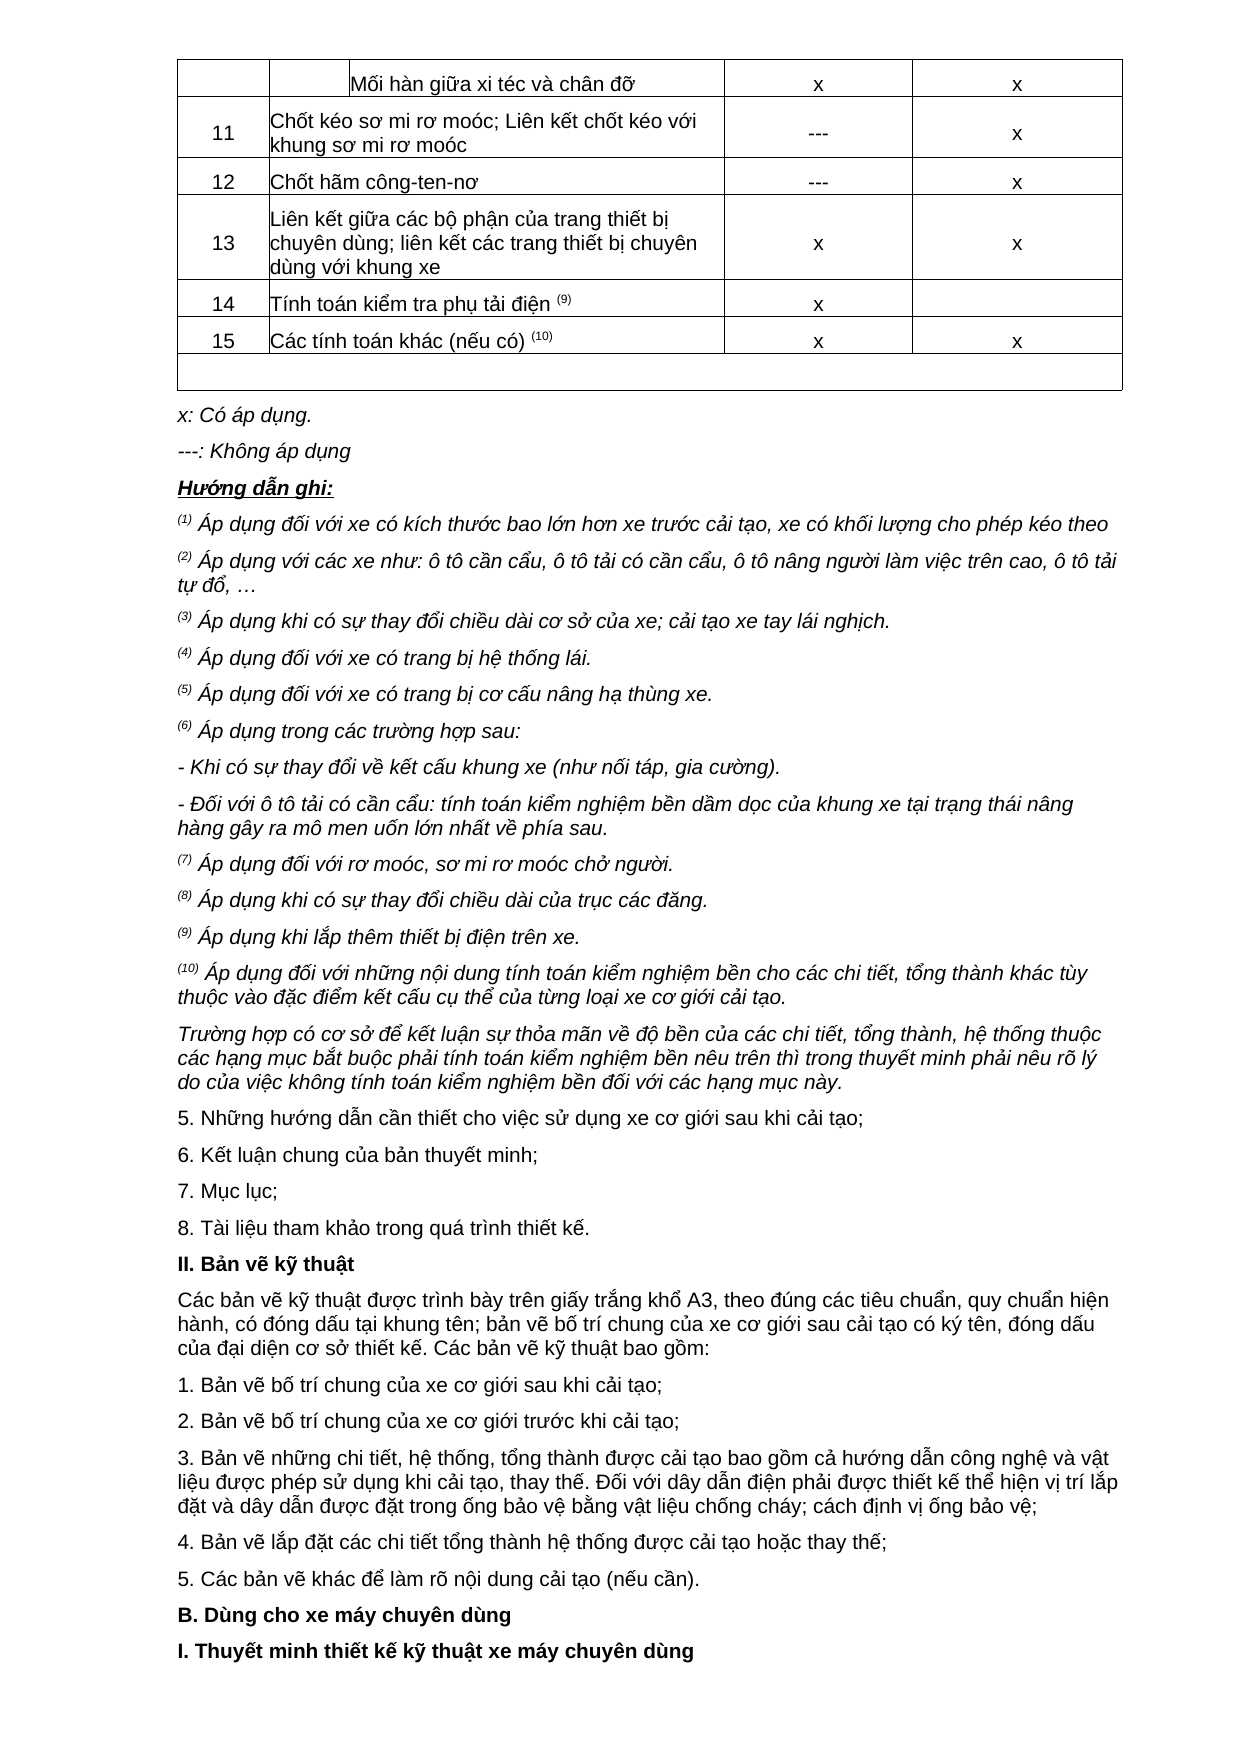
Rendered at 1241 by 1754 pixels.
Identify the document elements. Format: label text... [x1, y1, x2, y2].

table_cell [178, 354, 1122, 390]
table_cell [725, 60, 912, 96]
text (4) Áp dụng đối với xe có trang bị hệ thống lái. [177, 646, 1122, 669]
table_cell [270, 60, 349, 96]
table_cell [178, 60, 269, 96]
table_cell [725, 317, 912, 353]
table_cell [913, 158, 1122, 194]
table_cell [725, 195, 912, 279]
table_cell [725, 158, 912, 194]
text 6. Kết luận chung của bản thuyết minh; [177, 1142, 1122, 1166]
text Hướng dẫn ghi: [177, 476, 1122, 500]
text Trường hợp có cơ sở để kết luận sự thỏa mãn về độ bền của các chi tiết, tổng thành, hệ thống thuộc các hạng mục bắt buộc phải tính toán kiểm nghiệm bền nêu trên thì trong thuyết minh phải nêu rõ lý do của việc không tính toán kiểm nghiệm bền đối với các hạng mục này. [177, 1022, 1122, 1093]
text (7) Áp dụng đối với rơ moóc, sơ mi rơ moóc chở người. [177, 852, 1122, 876]
text - Khi có sự thay đổi về kết cấu khung xe (như nối táp, gia cường). [177, 755, 1122, 779]
text - Đối với ô tô tải có cần cẩu: tính toán kiểm nghiệm bền dầm dọc của khung xe tại trạng thái nâng hàng gây ra mô men uốn lớn nhất về phía sau. [177, 791, 1122, 839]
text ---: Không áp dụng [177, 439, 1122, 463]
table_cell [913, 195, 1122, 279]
text (8) Áp dụng khi có sự thay đổi chiều dài của trục các đăng. [177, 888, 1122, 912]
text 1. Bản vẽ bố trí chung của xe cơ giới sau khi cải tạo; [177, 1373, 1122, 1397]
text (1) Áp dụng đối với xe có kích thước bao lớn hơn xe trước cải tạo, xe có khối lượng cho phép kéo theo [177, 512, 1122, 536]
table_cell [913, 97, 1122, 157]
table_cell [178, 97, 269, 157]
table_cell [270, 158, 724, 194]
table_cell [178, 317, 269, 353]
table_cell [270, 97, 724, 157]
text II. Bản vẽ kỹ thuật [177, 1252, 1122, 1276]
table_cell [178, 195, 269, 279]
text 5. Những hướng dẫn cần thiết cho việc sử dụng xe cơ giới sau khi cải tạo; [177, 1106, 1122, 1130]
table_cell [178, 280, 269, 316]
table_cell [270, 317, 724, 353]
text 4. Bản vẽ lắp đặt các chi tiết tổng thành hệ thống được cải tạo hoặc thay thế; [177, 1530, 1122, 1554]
text Các bản vẽ kỹ thuật được trình bày trên giấy trắng khổ A3, theo đúng các tiêu chuẩn, quy chuẩn hiện hành, có đóng dấu tại khung tên; bản vẽ bố trí chung của xe cơ giới sau cải tạo có ký tên, đóng dấu của đại diện cơ sở thiết kế. Các bản vẽ kỹ thuật bao gồm: [177, 1288, 1122, 1360]
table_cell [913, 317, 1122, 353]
text 3. Bản vẽ những chi tiết, hệ thống, tổng thành được cải tạo bao gồm cả hướng dẫn công nghệ và vật liệu được phép sử dụng khi cải tạo, thay thế. Đối với dây dẫn điện phải được thiết kế thể hiện vị trí lắp đặt và dây dẫn được đặt trong ống bảo vệ bằng vật liệu chống cháy; cách định vị ống bảo vệ; [177, 1446, 1122, 1517]
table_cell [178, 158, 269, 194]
text I. Thuyết minh thiết kế kỹ thuật xe máy chuyên dùng [177, 1639, 1122, 1663]
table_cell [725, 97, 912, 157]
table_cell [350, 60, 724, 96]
text (5) Áp dụng đối với xe có trang bị cơ cấu nâng hạ thùng xe. [177, 682, 1122, 706]
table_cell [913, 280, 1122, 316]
text x: Có áp dụng. [177, 403, 1122, 427]
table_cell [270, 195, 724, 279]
text (10) Áp dụng đối với những nội dung tính toán kiểm nghiệm bền cho các chi tiết, tổng thành khác tùy thuộc vào đặc điểm kết cấu cụ thể của từng loại xe cơ giới cải tạo. [177, 961, 1122, 1009]
text (3) Áp dụng khi có sự thay đổi chiều dài cơ sở của xe; cải tạo xe tay lái nghịch. [177, 609, 1122, 633]
text 2. Bản vẽ bố trí chung của xe cơ giới trước khi cải tạo; [177, 1409, 1122, 1433]
text 5. Các bản vẽ khác để làm rõ nội dung cải tạo (nếu cần). [177, 1566, 1122, 1590]
text (9) Áp dụng khi lắp thêm thiết bị điện trên xe. [177, 925, 1122, 949]
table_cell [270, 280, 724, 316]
text B. Dùng cho xe máy chuyên dùng [177, 1603, 1122, 1627]
text 7. Mục lục; [177, 1179, 1122, 1203]
text (6) Áp dụng trong các trường hợp sau: [177, 718, 1122, 742]
text (2) Áp dụng với các xe như: ô tô cần cẩu, ô tô tải có cần cẩu, ô tô nâng người làm việc trên cao, ô tô tải tự đổ, … [177, 549, 1122, 597]
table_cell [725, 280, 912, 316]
text 8. Tài liệu tham khảo trong quá trình thiết kế. [177, 1215, 1122, 1239]
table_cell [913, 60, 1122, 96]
